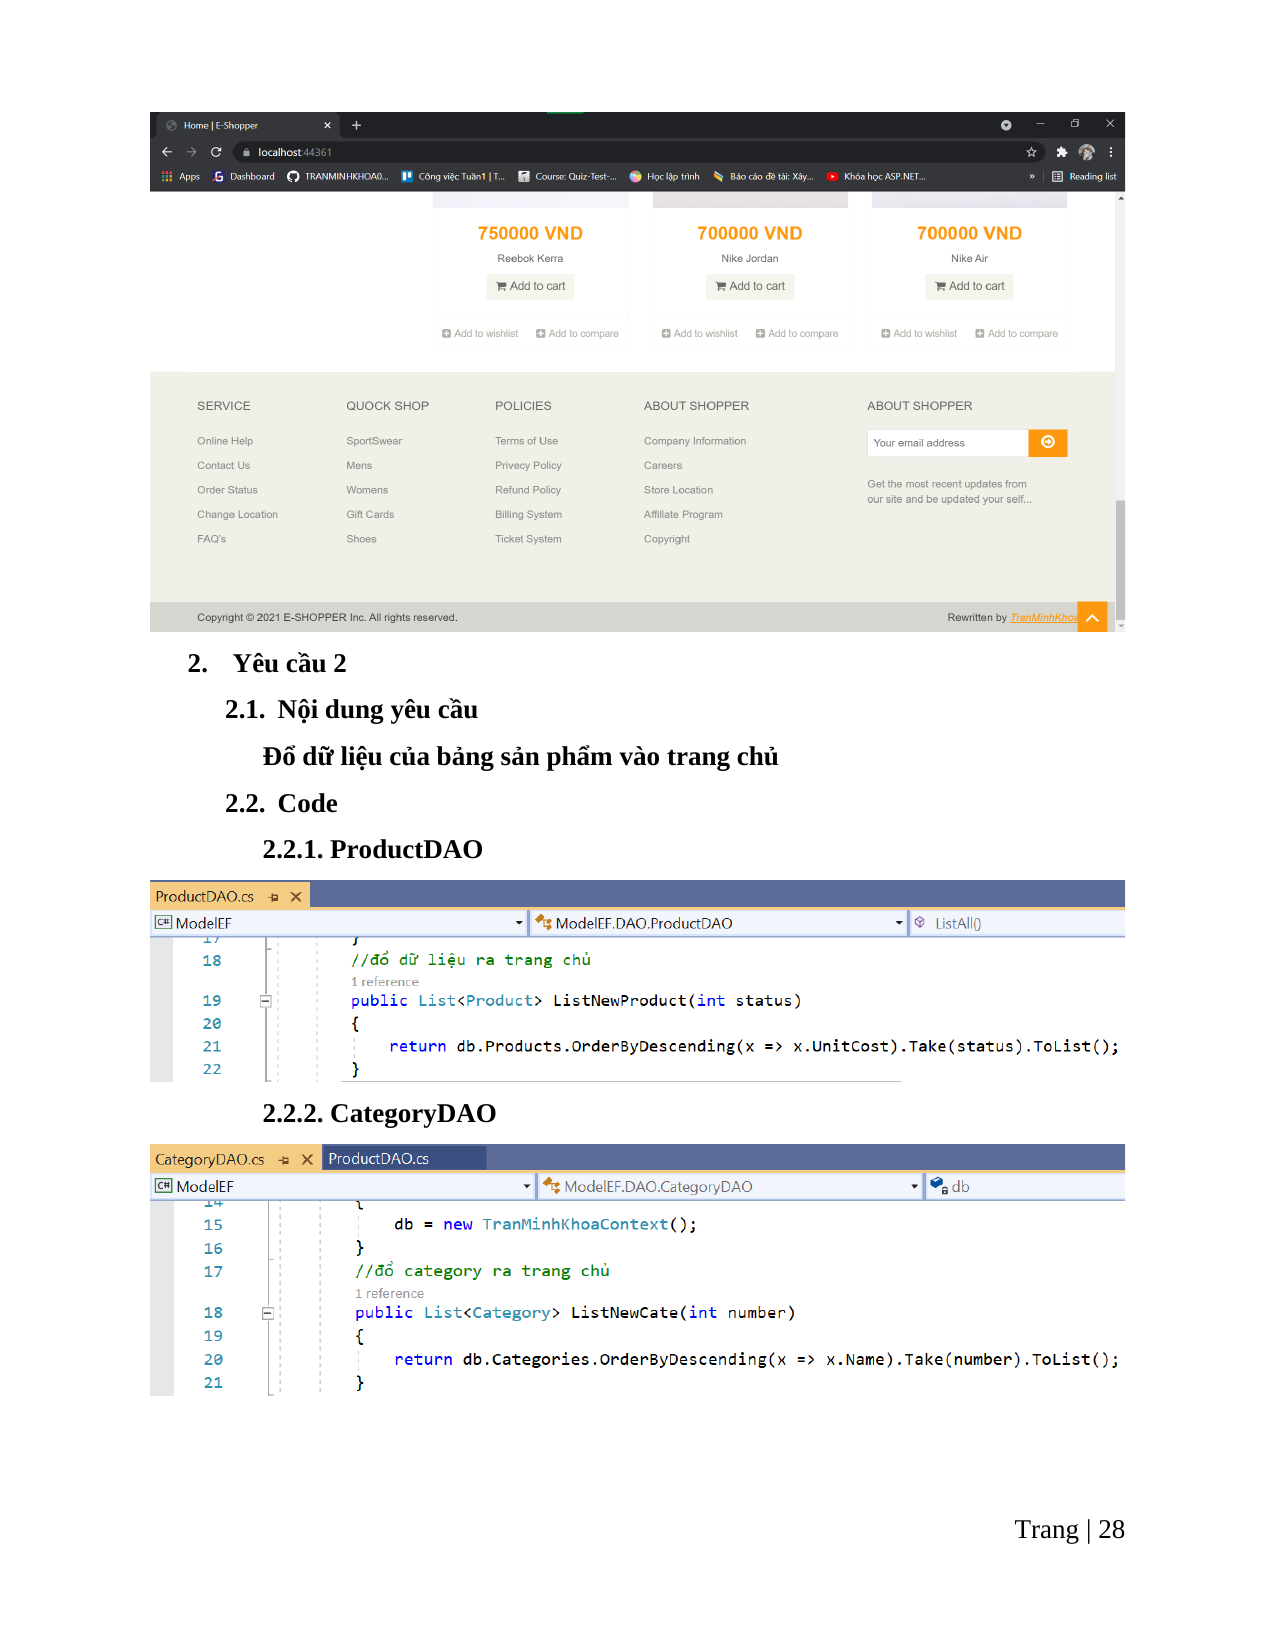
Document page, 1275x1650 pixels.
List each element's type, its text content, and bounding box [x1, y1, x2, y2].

text Code [225, 787, 1125, 818]
text ProductDAO [262, 833, 1125, 864]
text Nội dung yêu cầu [225, 693, 1125, 724]
picture [150, 880, 1125, 1082]
text CategoryDAO [262, 1098, 1125, 1129]
picture [150, 112, 1125, 632]
picture [150, 1144, 1125, 1396]
text Yêu cầu 2 [187, 647, 1125, 678]
text Đổ dữ liệu của bảng sản phẩm vào trang chủ [262, 740, 1125, 771]
